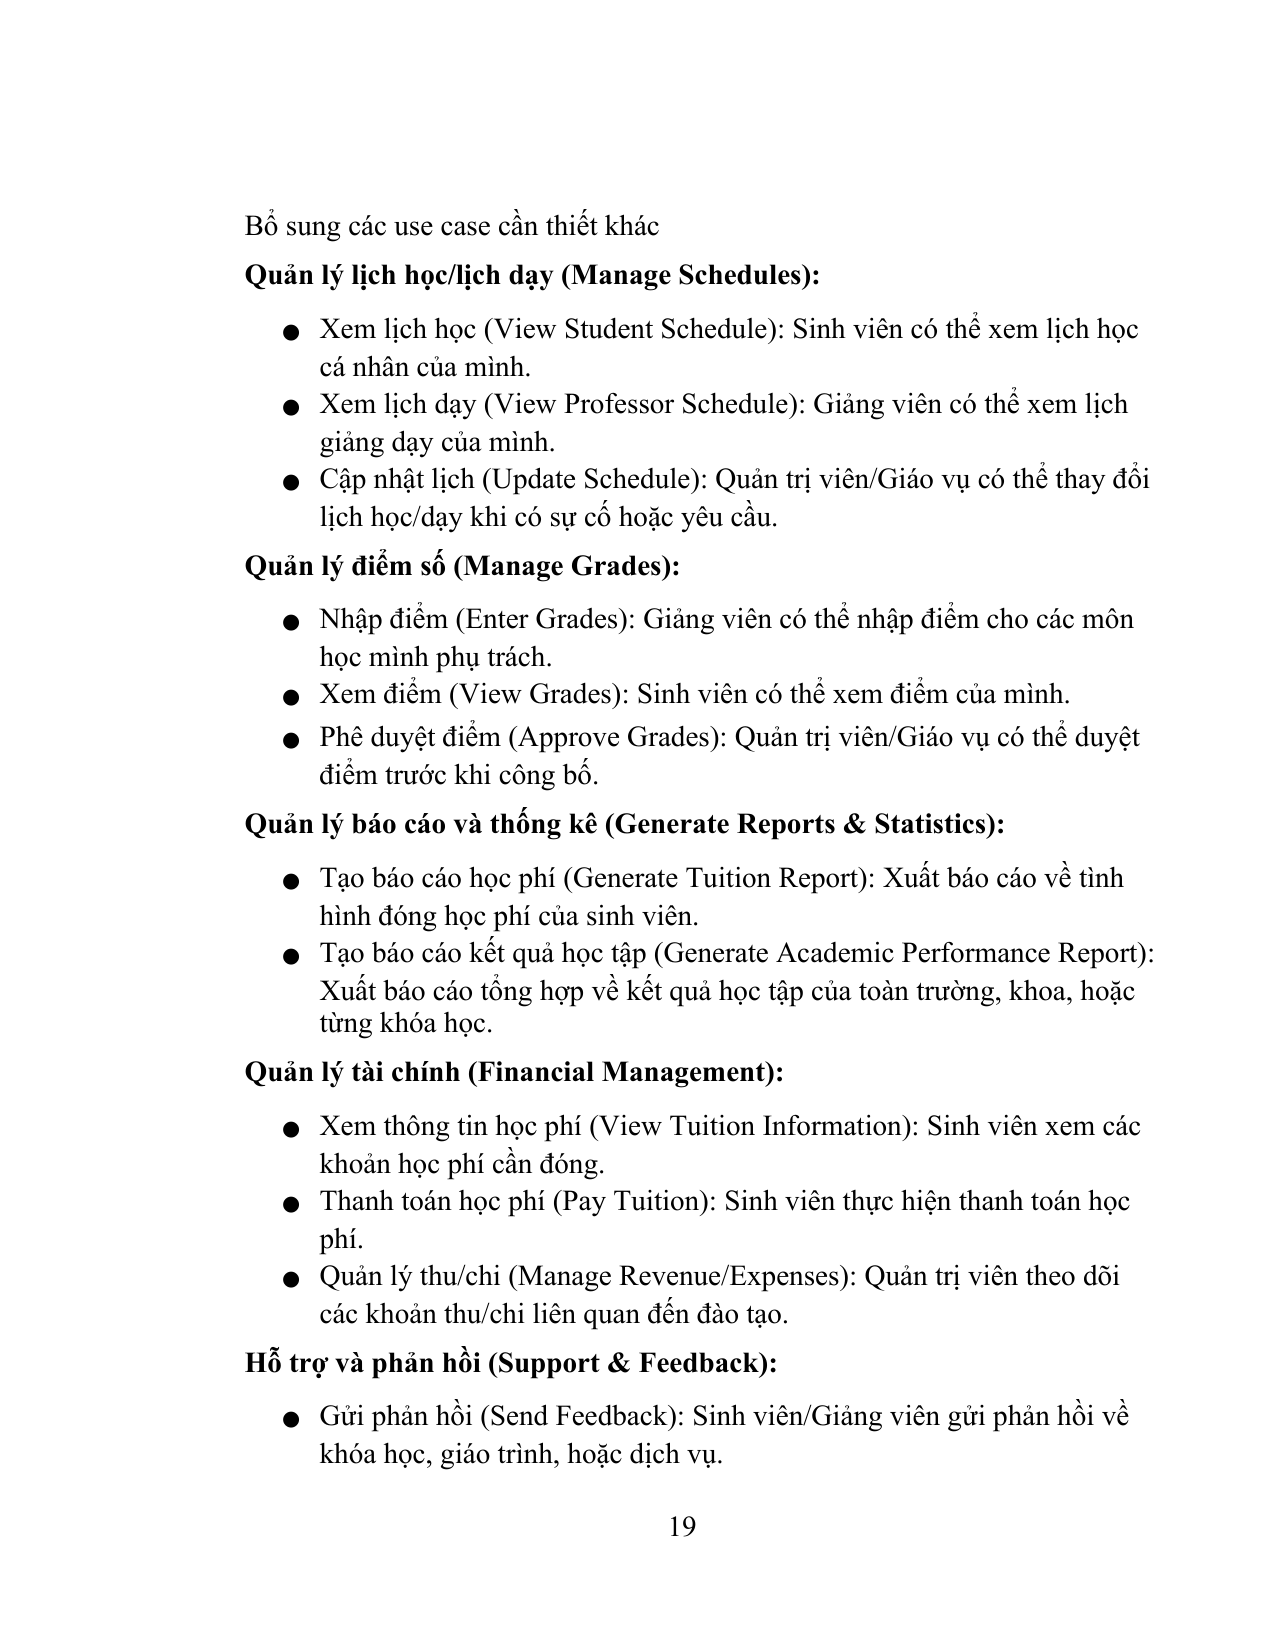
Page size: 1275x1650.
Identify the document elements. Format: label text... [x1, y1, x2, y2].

text Hỗ trợ và phản hồi (Support & Feedback): [244, 1346, 1157, 1378]
list Xem lịch học (View Student Schedule): Sinh viên có thể xem lịch học cá nhân của mình. [282, 307, 1157, 382]
text Bổ sung các use case cần thiết khác [244, 209, 1157, 242]
text Quản lý báo cáo và thống kê (Generate Reports & Statistics): [244, 807, 1157, 840]
list Nhập điểm (Enter Grades): Giảng viên có thể nhập điểm cho các môn học mình phụ trách. [282, 598, 1157, 673]
list Xem lịch dạy (View Professor Schedule): Giảng viên có thể xem lịch giảng dạy của mình. [282, 382, 1157, 457]
text Quản lý điểm số (Manage Grades): [244, 549, 1157, 581]
list Phê duyệt điểm (Approve Grades): Quản trị viên/Giáo vụ có thể duyệt điểm trước khi công bố. [282, 716, 1157, 791]
text Quản lý lịch học/lịch dạy (Manage Schedules): [244, 258, 1157, 291]
list Quản lý thu/chi (Manage Revenue/Expenses): Quản trị viên theo dõi các khoản thu/chi liên quan đến đào tạo. [282, 1254, 1157, 1329]
list Cập nhật lịch (Update Schedule): Quản trị viên/Giáo vụ có thể thay đổi lịch học/dạy khi có sự cố hoặc yêu cầu. [282, 457, 1157, 532]
text Quản lý tài chính (Financial Management): [244, 1055, 1157, 1088]
list Xem thông tin học phí (View Tuition Information): Sinh viên xem các khoản học phí cần đóng. [282, 1104, 1157, 1179]
list Tạo báo cáo kết quả học tập (Generate Academic Performance Report): Xuất báo cáo tổng hợp về kết quả học tập của toàn trường, khoa, hoặc từng khóa học. [282, 931, 1157, 1039]
list Gửi phản hồi (Send Feedback): Sinh viên/Giảng viên gửi phản hồi về khóa học, giáo trình, hoặc dịch vụ. [282, 1395, 1157, 1470]
list Xem điểm (View Grades): Sinh viên có thể xem điểm của mình. [282, 673, 1157, 716]
list Tạo báo cáo học phí (Generate Tuition Report): Xuất báo cáo về tình hình đóng học phí của sinh viên. [282, 856, 1157, 931]
list Thanh toán học phí (Pay Tuition): Sinh viên thực hiện thanh toán học phí. [282, 1179, 1157, 1254]
